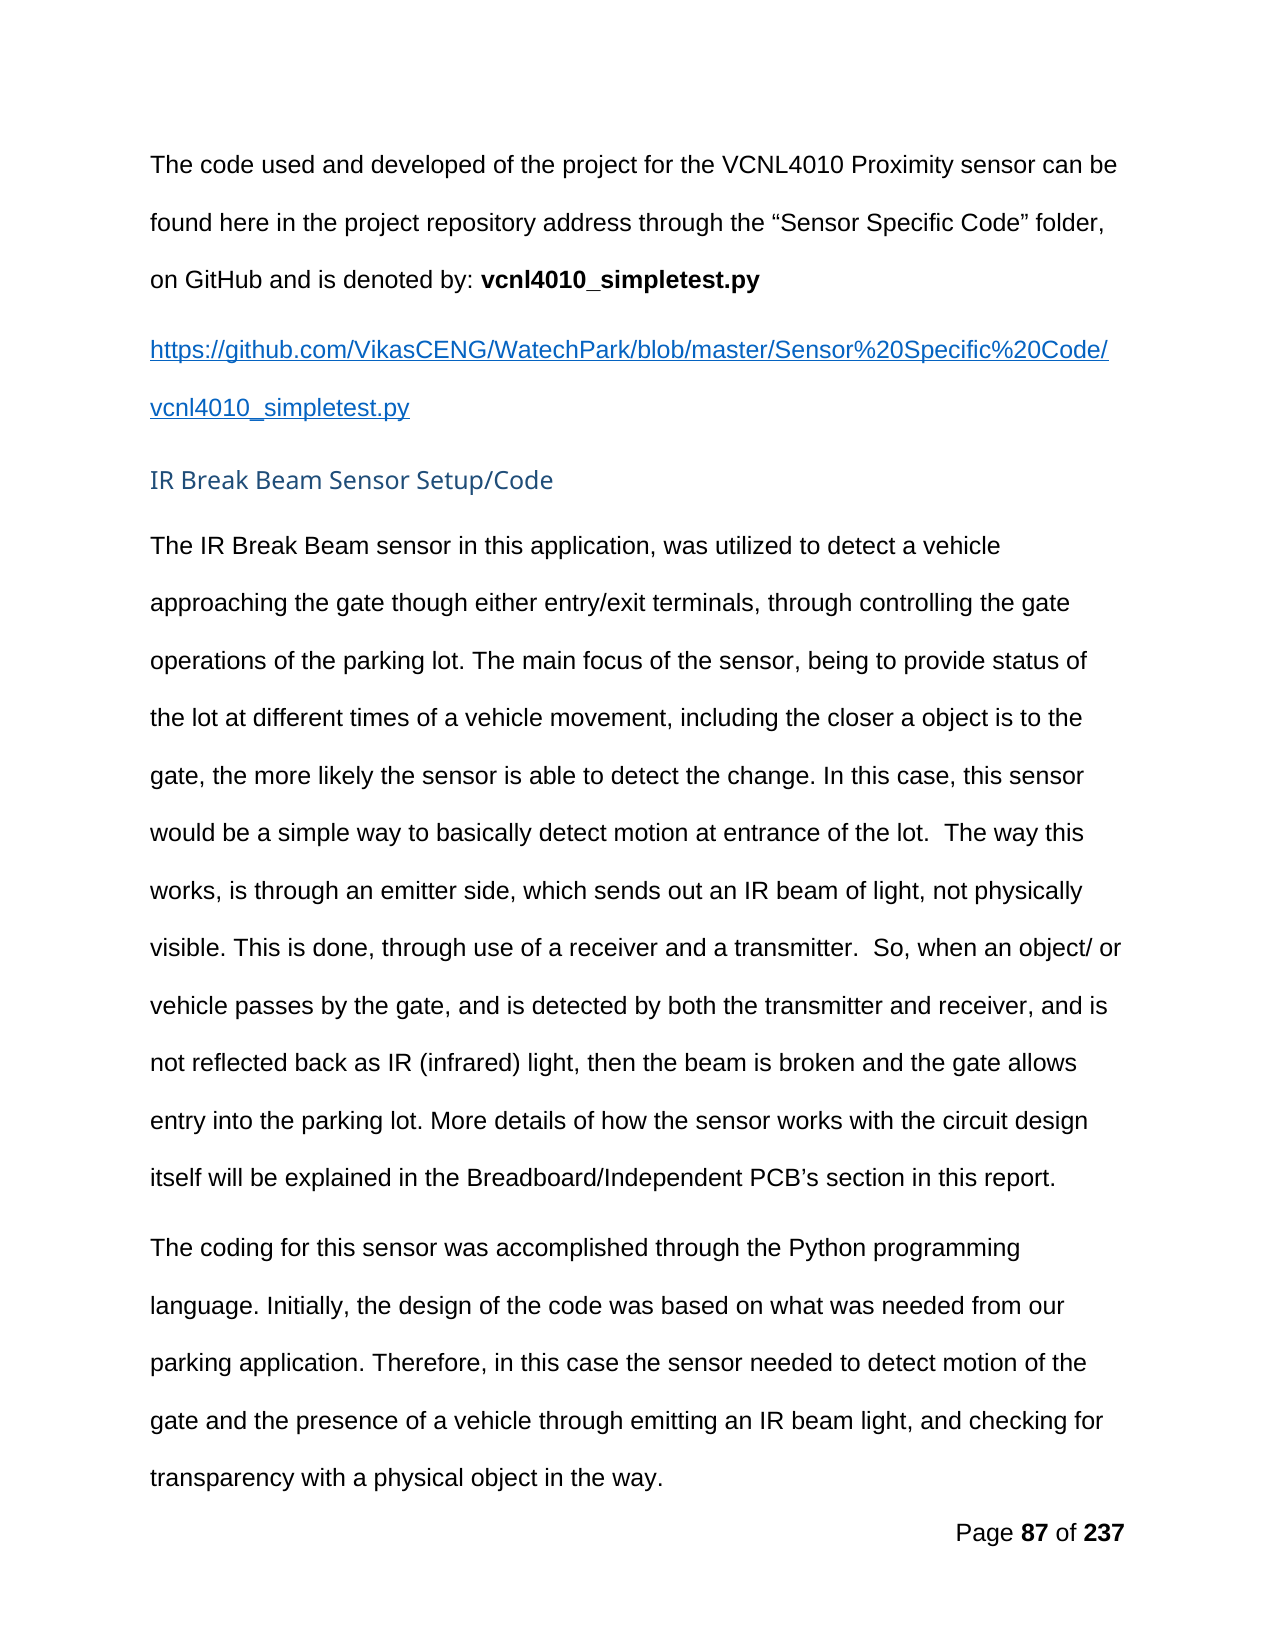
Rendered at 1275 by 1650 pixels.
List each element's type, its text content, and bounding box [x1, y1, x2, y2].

text The coding for this sensor was accomplished through the Python programming language. Initially, the design of the code was based on what was needed from our parking application. Therefore, in this case the sensor needed to detect motion of the gate and the presence of a vehicle through emitting an IR beam light, and checking for transparency with a physical object in the way. [150, 1233, 1125, 1492]
text The code used and developed of the project for the VCNL4010 Proximity sensor can be found here in the project repository address through the “Sensor Specific Code” folder, on GitHub and is denoted by: vcnl4010_simpletest.py [150, 150, 1125, 294]
text The IR Break Beam sensor in this application, was utilized to detect a vehicle approaching the gate though either entry/exit terminals, through controlling the gate operations of the parking lot. The main focus of the sensor, being to provide status of the lot at different times of a vehicle movement, including the closer a object is to the gate, the more likely the sensor is able to detect the change. In this case, this sensor would be a simple way to basically detect motion at entrance of the lot. The way this works, is through an emitter side, which sends out an IR beam of light, not physically visible. This is done, through use of a receiver and a transmitter. So, when an object/ or vehicle passes by the gate, and is detected by both the transmitter and receiver, and is not reflected back as IR (infrared) light, then the beam is broken and the gate allows entry into the parking lot. More details of how the sensor works with the circuit design itself will be explained in the Breadboard/Independent PCB’s section in this report. [150, 531, 1125, 1192]
subtitle IR Break Beam Sensor Setup/Code [150, 462, 1125, 497]
text https://github.com/VikasCENG/WatechPark/blob/master/Sensor%20Specific%20Code/vcnl4010_simpletest.py [150, 335, 1125, 421]
